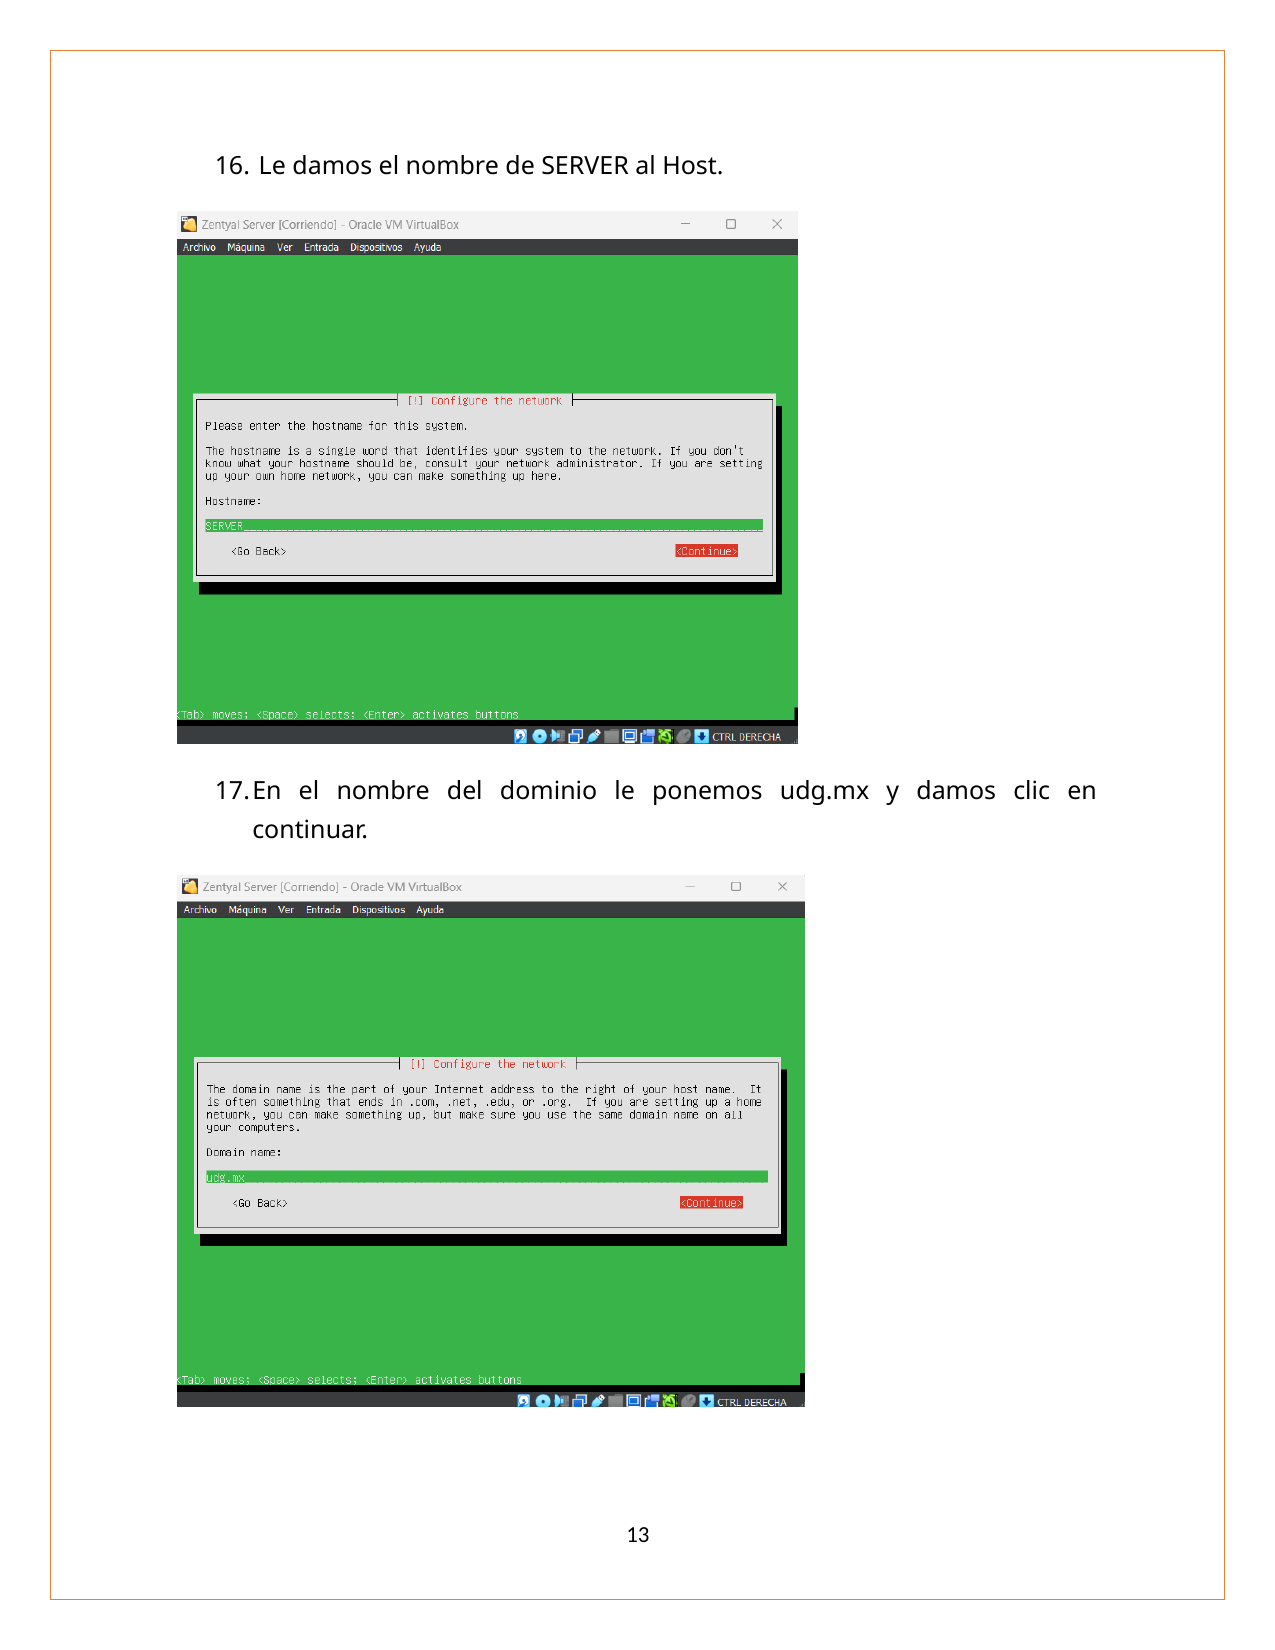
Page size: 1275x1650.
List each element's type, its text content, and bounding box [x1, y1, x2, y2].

list En el nombre del dominio le ponemos udg.mx y damos clic en continuar. [214, 772, 1098, 846]
picture [177, 875, 805, 1407]
picture [177, 211, 798, 744]
list Le damos el nombre de SERVER al Host. [214, 147, 1098, 182]
